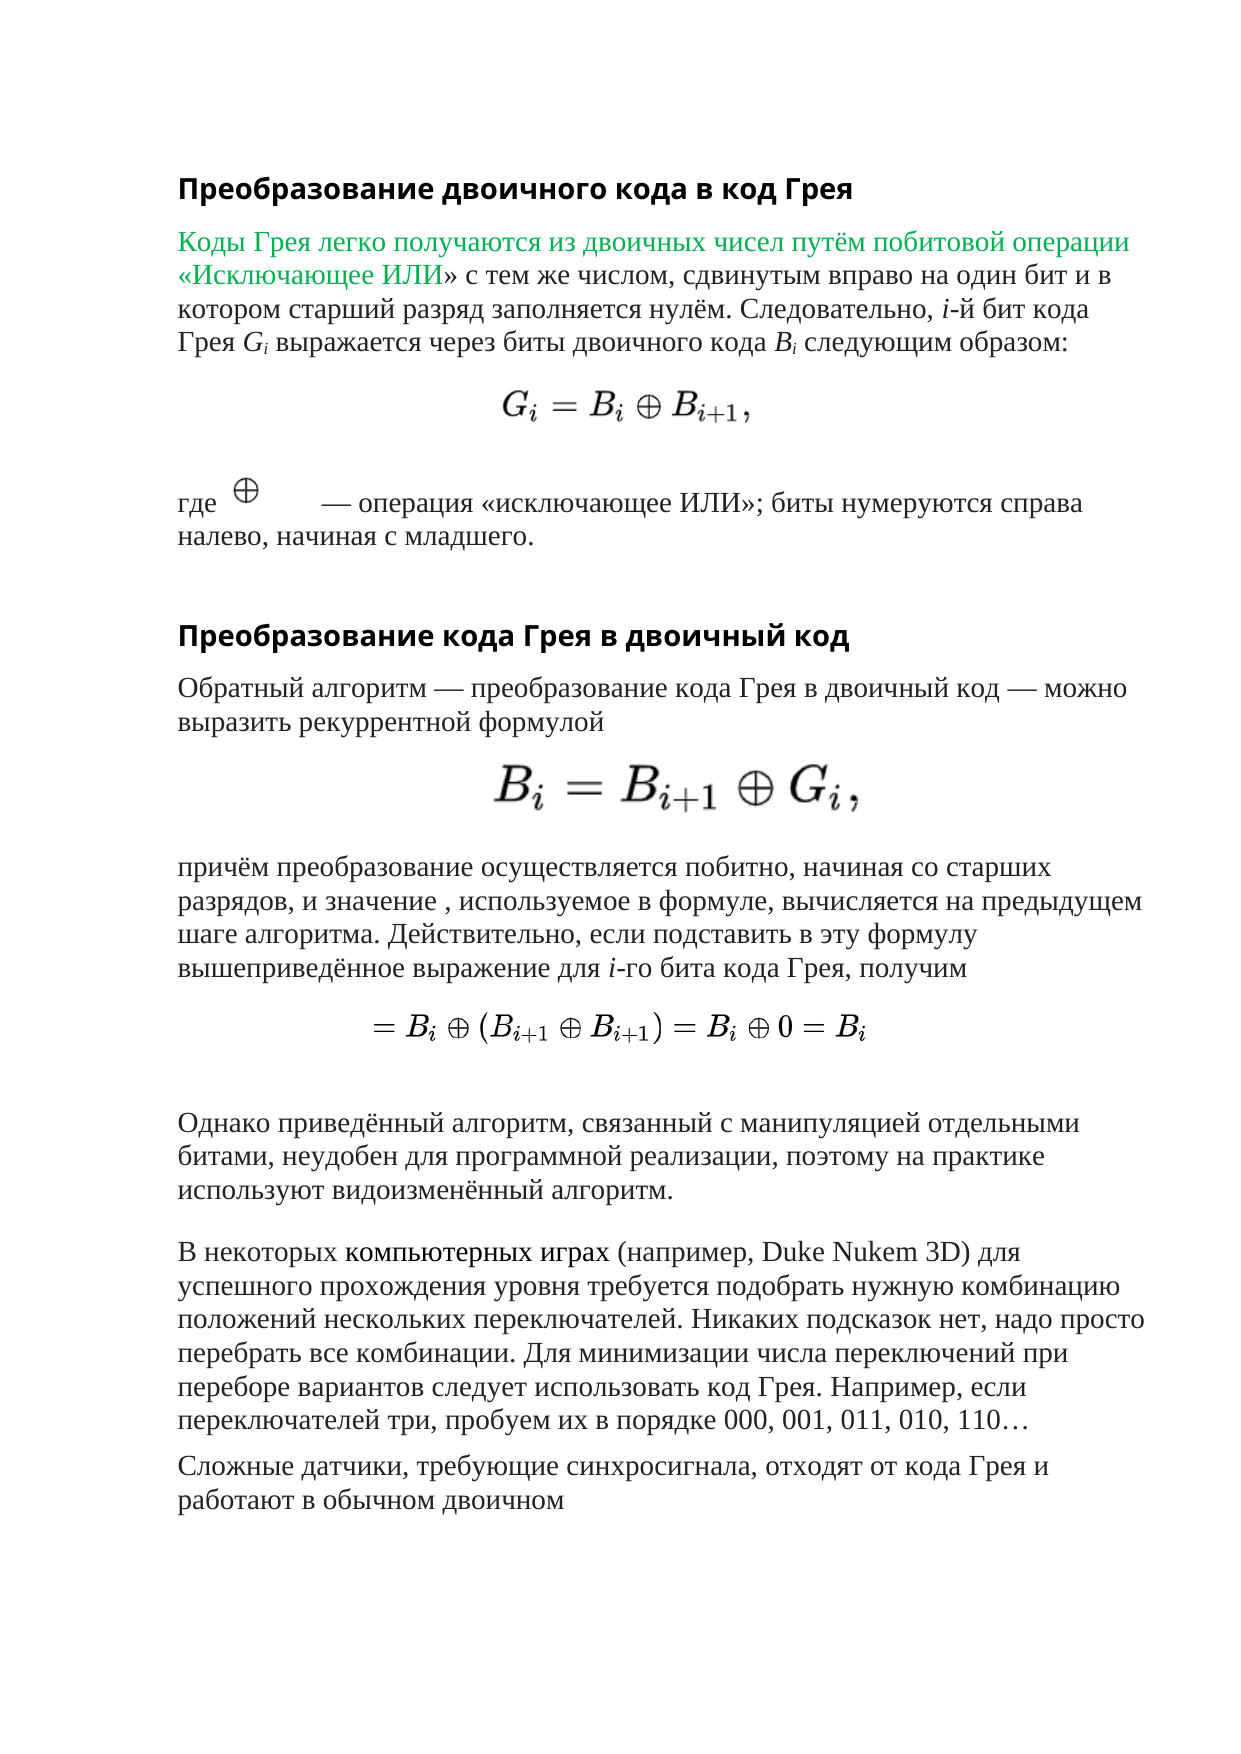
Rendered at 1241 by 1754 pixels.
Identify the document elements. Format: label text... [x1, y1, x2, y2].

text где — операция «исключающее ИЛИ»; биты нумеруются справа налево, начиная с младшего. [177, 462, 1152, 552]
picture [370, 997, 868, 1047]
text Обратный алгоритм — преобразование кода Грея в двоичный код — можно выразить рекуррентной формулой [177, 670, 1152, 737]
picture [224, 470, 265, 513]
text Коды Грея легко получаются из двоичных чисел путём побитовой операции «Исключающее ИЛИ» с тем же числом, сдвинутым вправо на один бит и в котором старший разряд заполняется нулём. Следовательно, i-й бит кода Грея Gi выражается через биты двоичного кода Bi следующим образом: [177, 224, 1152, 358]
text причём преобразование осуществляется побитно, начиная со старших разрядов, и значение Bi+1, используемое в формуле, вычисляется на предыдущем шаге алгоритма. Действительно, если подставить в эту формулу вышеприведённое выражение для i-го бита кода Грея, получим [177, 849, 1152, 983]
picture [455, 749, 874, 831]
picture [480, 371, 756, 434]
text В некоторых компьютерных играх (например, Duke Nukem 3D) для успешного прохождения уровня требуется подобрать нужную комбинацию положений нескольких переключателей. Никаких подсказок нет, надо просто перебрать все комбинации. Для минимизации числа переключений при переборе вариантов следует использовать код Грея. Например, если переключателей три, пробуем их в порядке 000, 001, 011, 010, 110… [177, 1234, 1152, 1436]
text Однако приведённый алгоритм, связанный с манипуляцией отдельными битами, неудобен для программной реализации, поэтому на практике используют видоизменённый алгоритм. [177, 1105, 1152, 1205]
text Сложные датчики, требующие синхросигнала, отходят от кода Грея и работают в обычном двоичном [177, 1448, 1152, 1515]
subtitle Преобразование кода Грея в двоичный код [177, 615, 1152, 654]
subtitle Преобразование двоичного кода в код Грея [177, 168, 1152, 208]
